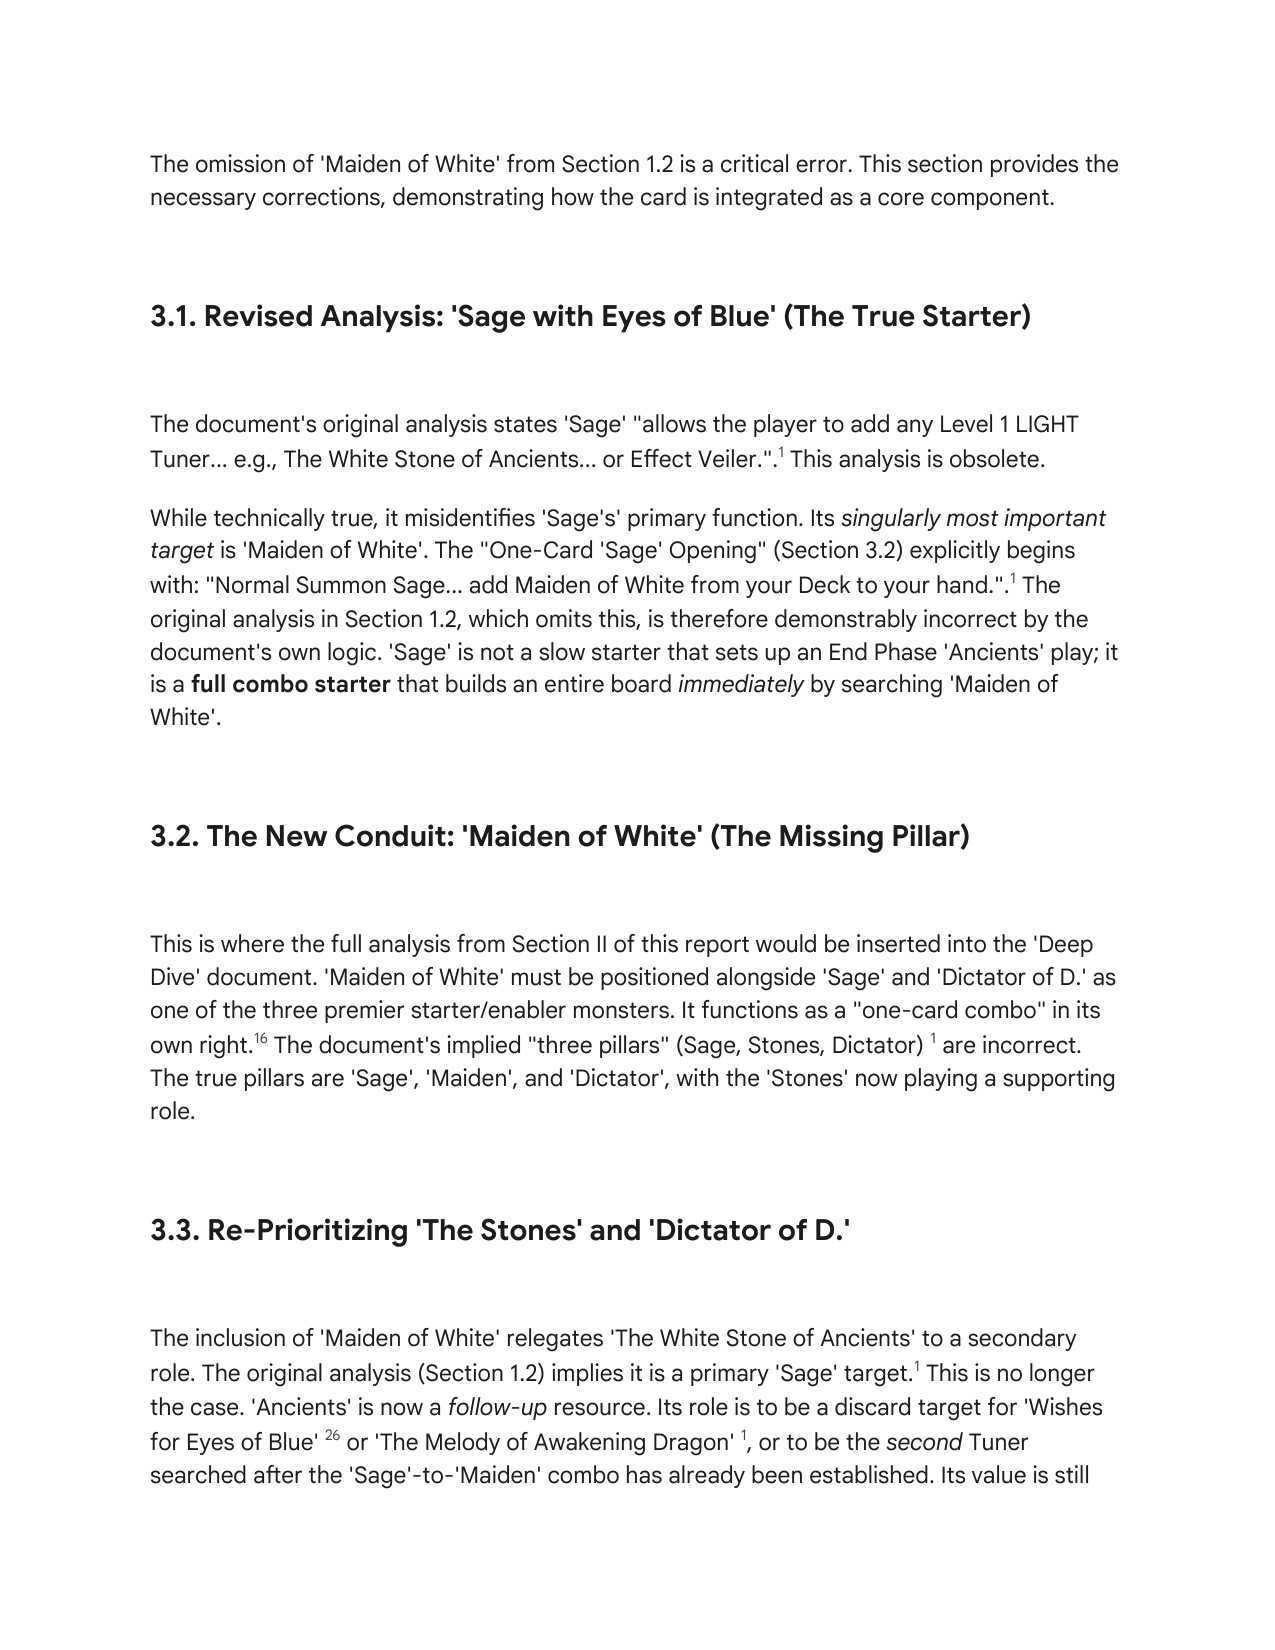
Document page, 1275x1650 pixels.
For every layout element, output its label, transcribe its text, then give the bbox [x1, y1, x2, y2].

text This is where the full analysis from Section II of this report would be inserted into the 'Deep Dive' document. 'Maiden of White' must be positioned alongside 'Sage' and 'Dictator of D.' as one of the three premier starter/enabler monsters. It functions as a "one-card combo" in its own right.16 The document's implied "three pillars" (Sage, Stones, Dictator) 1 are incorrect. The true pillars are 'Sage', 'Maiden', and 'Dictator', with the 'Stones' now playing a supporting role. [150, 930, 1125, 1126]
text The omission of 'Maiden of White' from Section 1.2 is a critical error. This section provides the necessary corrections, demonstrating how the card is integrated as a core component. [150, 150, 1125, 211]
text While technically true, it misidentifies 'Sage's' primary function. Its singularly most important target is 'Maiden of White'. The "One-Card 'Sage' Opening" (Section 3.2) explicitly begins with: "Normal Summon Sage... add Maiden of White from your Deck to your hand.".1 The original analysis in Section 1.2, which omits this, is therefore demonstrably incorrect by the document's own logic. 'Sage' is not a slow starter that sets up an End Phase 'Ancients' play; it is a full combo starter that builds an entire board immediately by searching 'Maiden of White'. [150, 504, 1125, 732]
text The document's original analysis states 'Sage' "allows the player to add any Level 1 LIGHT Tuner... e.g., The White Stone of Ancients... or Effect Veiler.".1 This analysis is obsolete. [150, 410, 1125, 474]
subtitle 3.2. The New Conduit: 'Maiden of White' (The Missing Pillar) [150, 818, 1125, 855]
subtitle 3.1. Revised Analysis: 'Sage with Eyes of Blue' (The True Starter) [150, 298, 1125, 335]
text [150, 1324, 1125, 1490]
subtitle 3.3. Re-Prioritizing 'The Stones' and 'Dictator of D.' [150, 1212, 1125, 1249]
